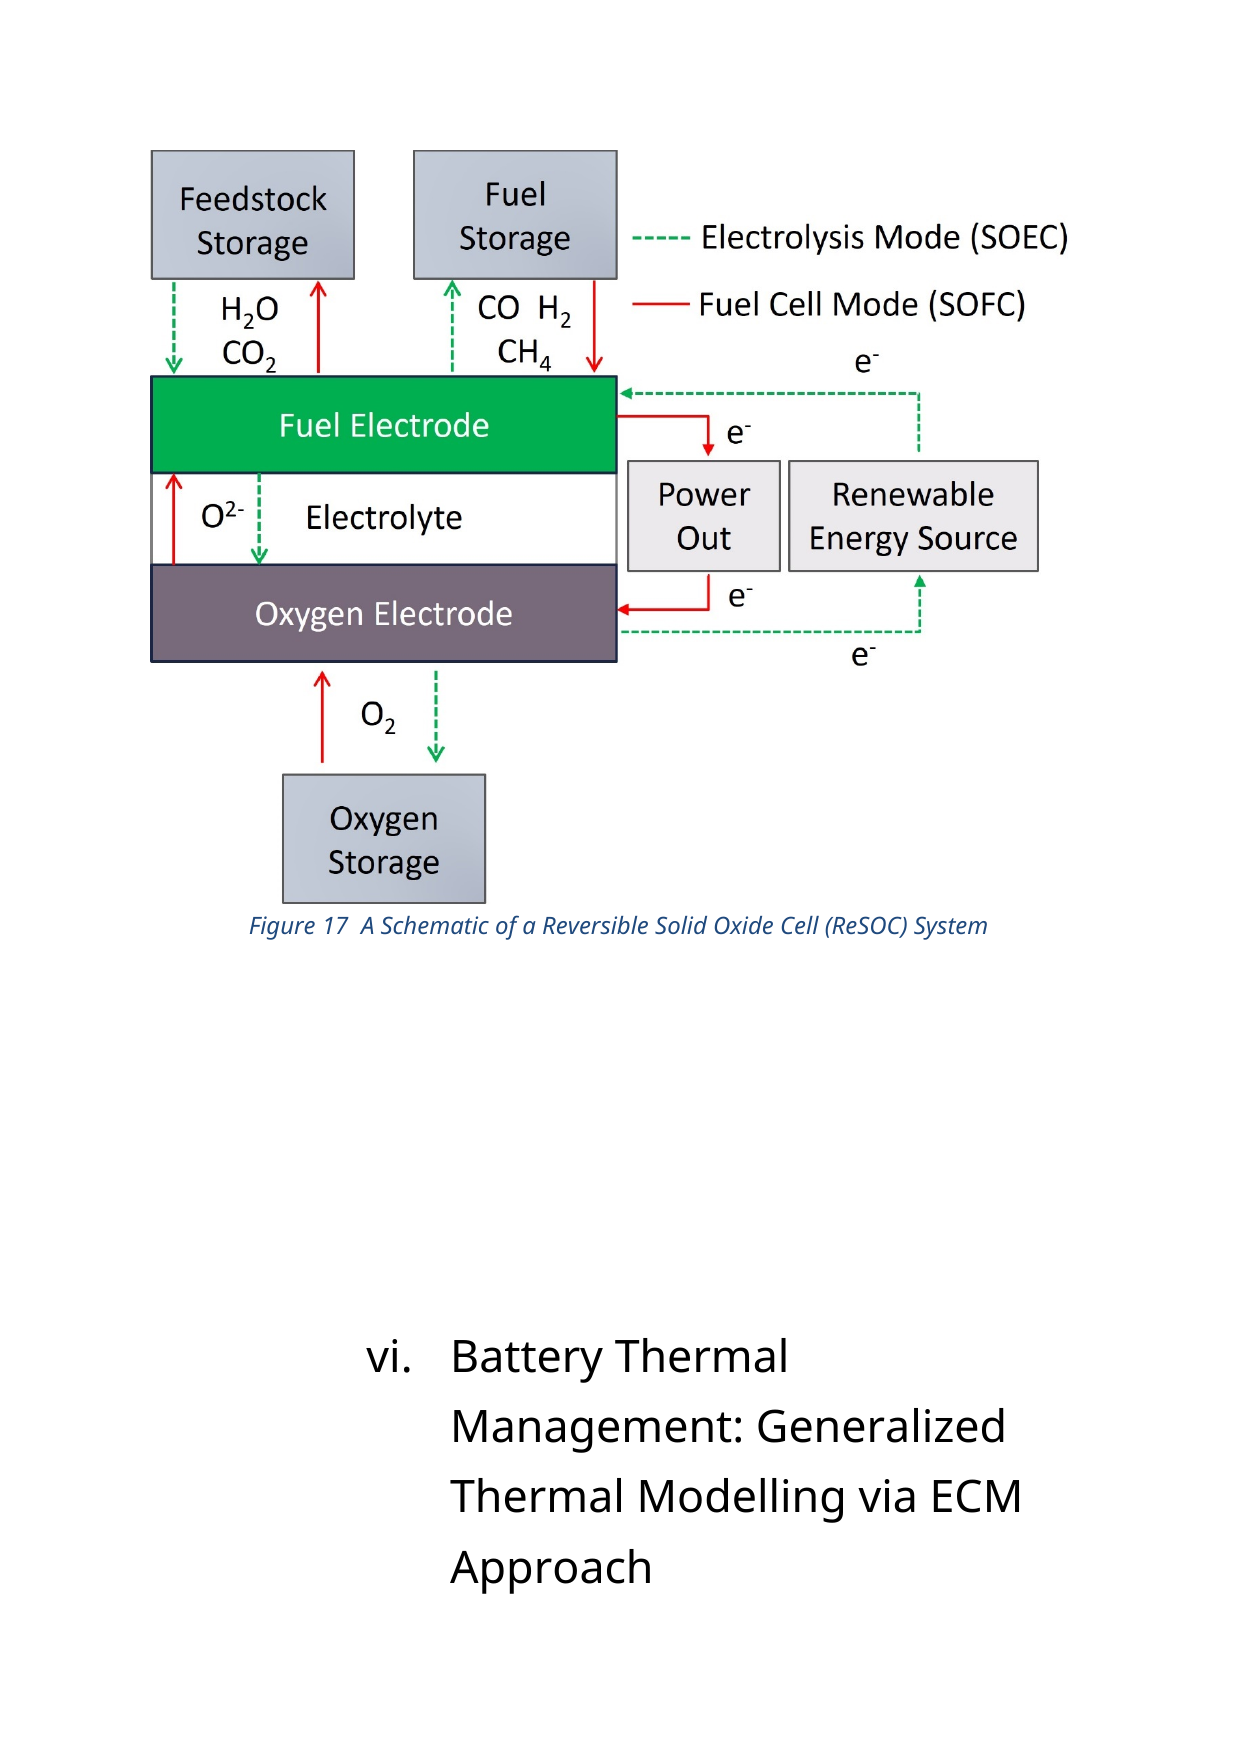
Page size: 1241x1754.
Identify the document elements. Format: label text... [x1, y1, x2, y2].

picture [150, 150, 1091, 905]
list Battery Thermal Management: Generalized Thermal Modelling via ECM Approach [412, 1325, 1090, 1596]
text Figure 17 A Schematic of a Reversible Solid Oxide Cell (ReSOC) System [150, 909, 1090, 941]
